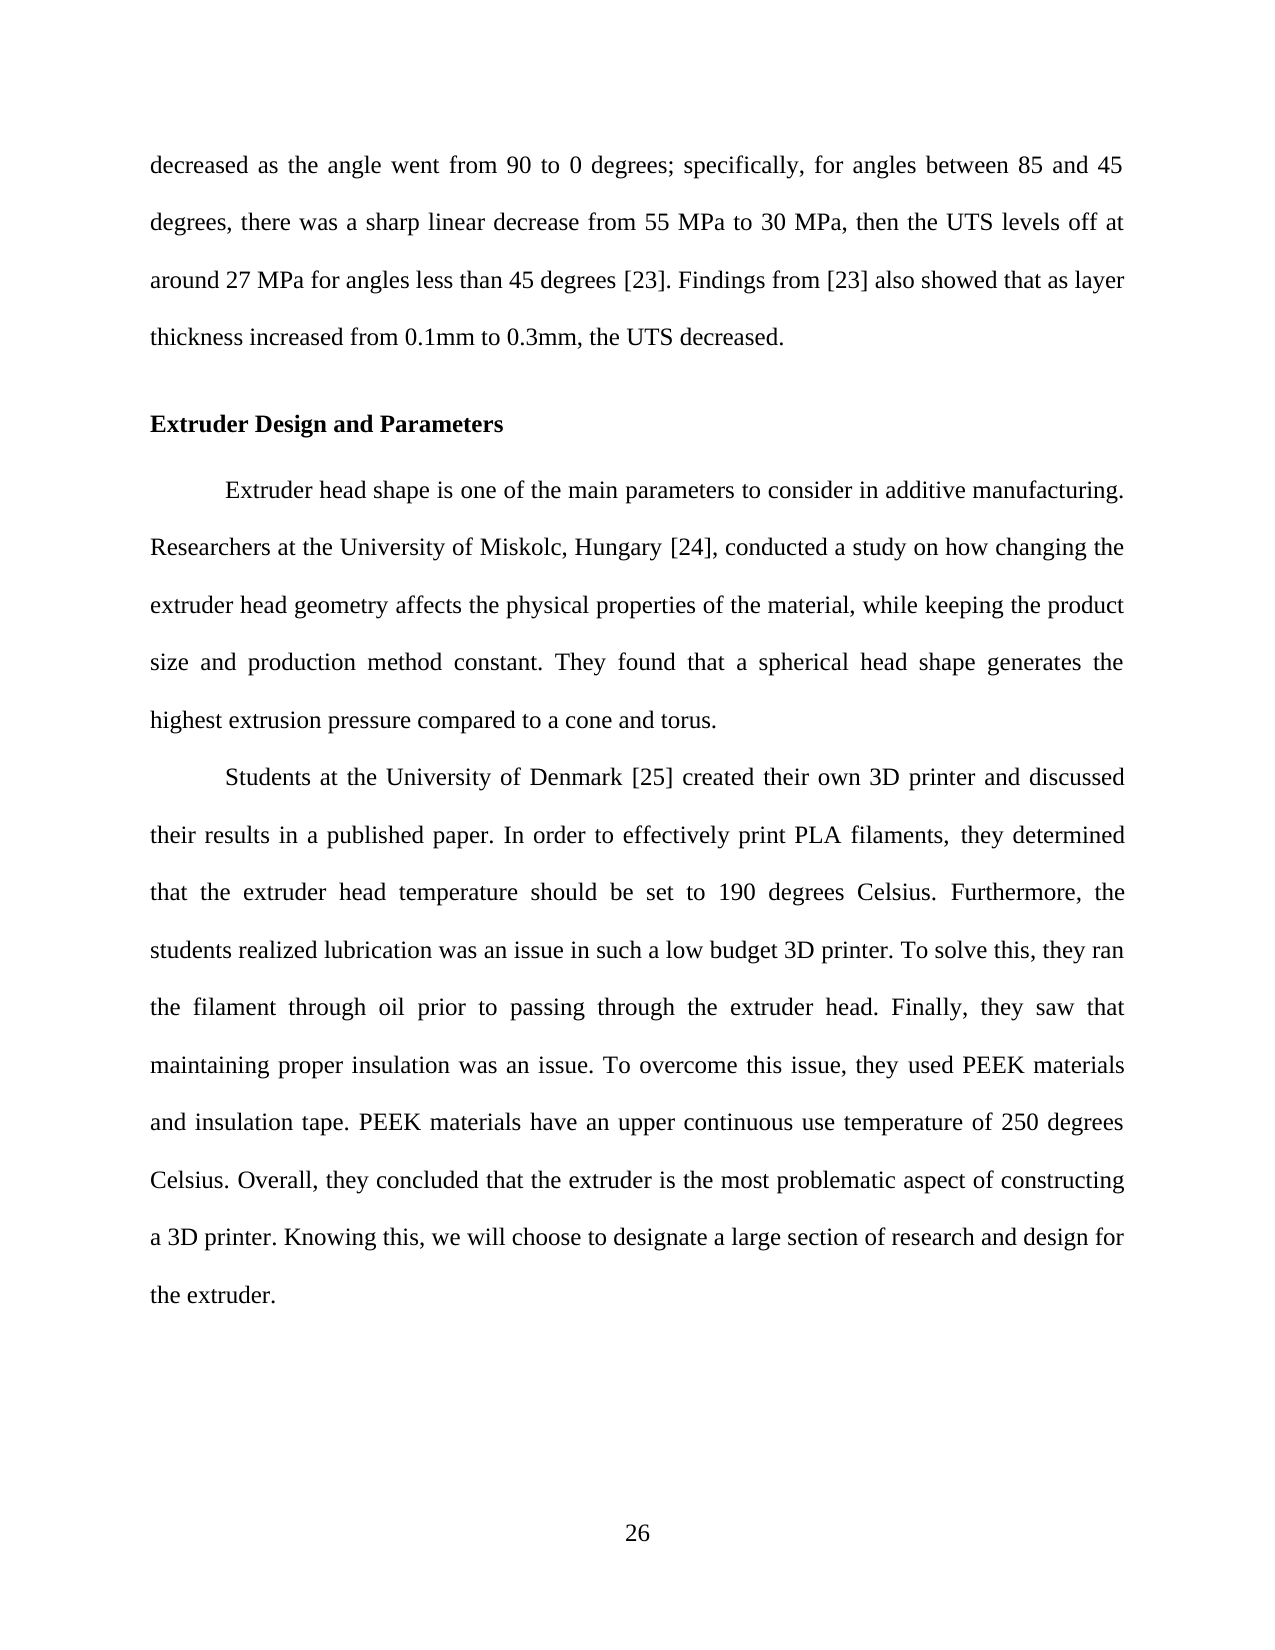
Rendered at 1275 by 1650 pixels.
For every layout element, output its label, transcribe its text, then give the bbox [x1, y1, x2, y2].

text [150, 150, 1125, 351]
text Students at the University of Denmark [25] created their own 3D printer and discussed their results in a published paper. In order to effectively print PLA filaments, they determined that the extruder head temperature should be set to 190 degrees Celsius. Furthermore, the students realized lubrication was an issue in such a low budget 3D printer. To solve this, they ran the filament through oil prior to passing through the extruder head. Finally, they saw that maintaining proper insulation was an issue. To overcome this issue, they used PEEK materials and insulation tape. PEEK materials have an upper continuous use temperature of 250 degrees Celsius. Overall, they concluded that the extruder is the most problematic aspect of constructing a 3D printer. Knowing this, we will choose to designate a large section of research and design for the extruder. [150, 762, 1125, 1309]
subtitle Extruder Design and Parameters [150, 409, 1125, 438]
text Extruder head shape is one of the main parameters to consider in additive manufacturing. Researchers at the University of Miskolc, Hungary [24], conducted a study on how changing the extruder head geometry affects the physical properties of the material, while keeping the product size and production method constant. They found that a spherical head shape generates the highest extrusion pressure compared to a cone and torus. [150, 475, 1125, 734]
